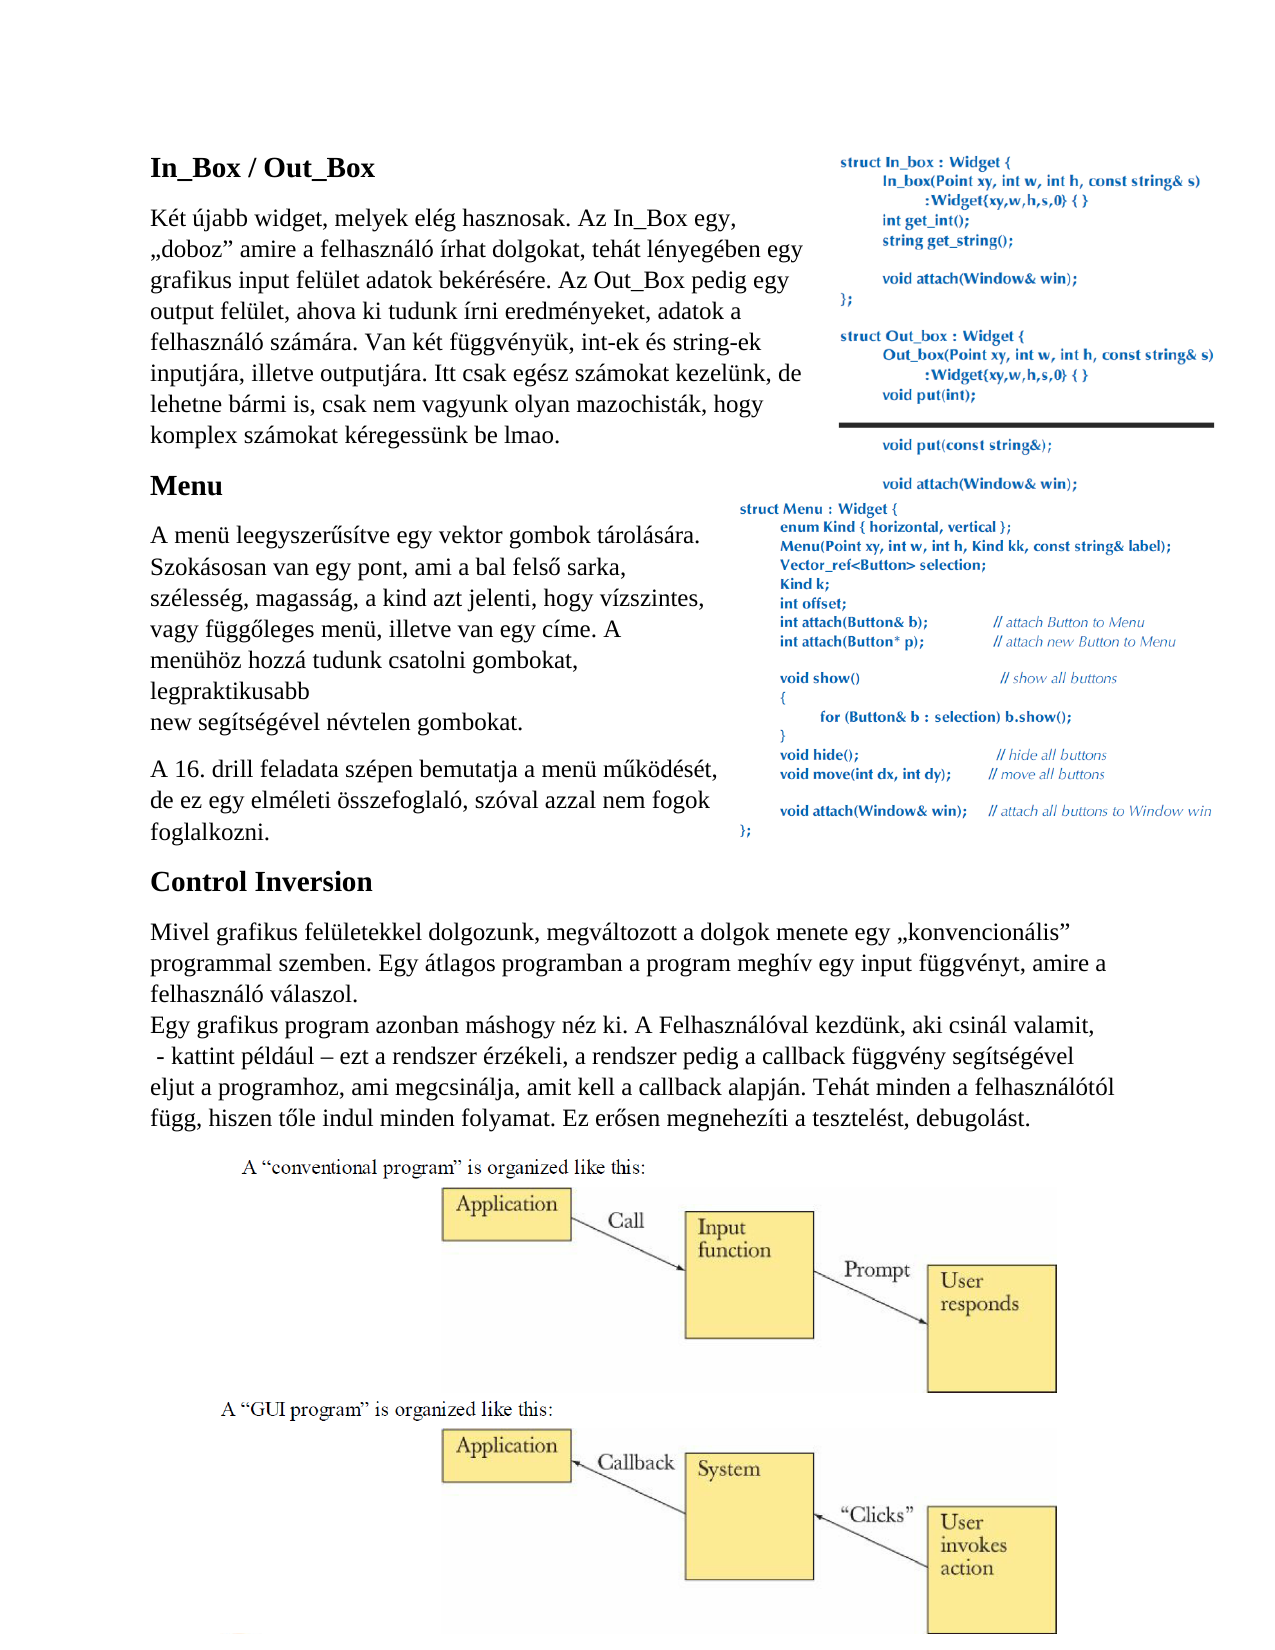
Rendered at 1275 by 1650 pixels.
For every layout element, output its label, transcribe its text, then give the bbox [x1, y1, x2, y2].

picture [217, 1156, 1058, 1634]
picture [838, 153, 1215, 494]
text In_Box / Out_Box [150, 150, 1125, 183]
text A 16. drill feladata szépen bemutatja a menü működését, de ez egy elméleti összefoglaló, szóval azzal nem fogok foglalkozni. [150, 754, 1125, 845]
text A menü leegyszerűsítve egy vektor gombok tárolására. Szokásosan van egy pont, ami a bal felső sarka, szélesség, magasság, a kind azt jelenti, hogy vízszintes, vagy függőleges menü, illetve van egy címe. A menühöz hozzá tudunk csatolni gombokat, legpraktikusabb new segítségével névtelen gombokat. [150, 521, 737, 736]
text Két újabb widget, melyek elég hasznosak. Az In_Box egy, „doboz” amire a felhasználó írhat dolgokat, tehát lényegében egy grafikus input felület adatok bekérésére. Az Out_Box pedig egy output felület, ahova ki tudunk írni eredményeket, adatok a felhasználó számára. Van két függvényük, int-ek és string-ek inputjára, illetve outputjára. Itt csak egész számokat kezelünk, de lehetne bármi is, csak nem vagyunk olyan mazochisták, hogy komplex számokat kéregessünk be lmao. [150, 203, 838, 449]
text Mivel grafikus felületekkel dolgozunk, megváltozott a dolgok menete egy „konvencionális” programmal szemben. Egy átlagos programban a program meghív egy input függvényt, amire a felhasználó válaszol. Egy grafikus program azonban máshogy néz ki. A Felhasználóval kezdünk, aki csinál valamit, - kattint például – ezt a rendszer érzékeli, a rendszer pedig a callback függvény segítségével eljut a programhoz, ami megcsinálja, amit kell a callback alapján. Tehát minden a felhasználótól függ, hiszen tőle indul minden folyamat. Ez erősen megnehezíti a tesztelést, debugolást. [150, 917, 1125, 1132]
text Menu [150, 468, 1125, 501]
picture [737, 500, 1216, 840]
text Control Inversion [150, 864, 1125, 898]
